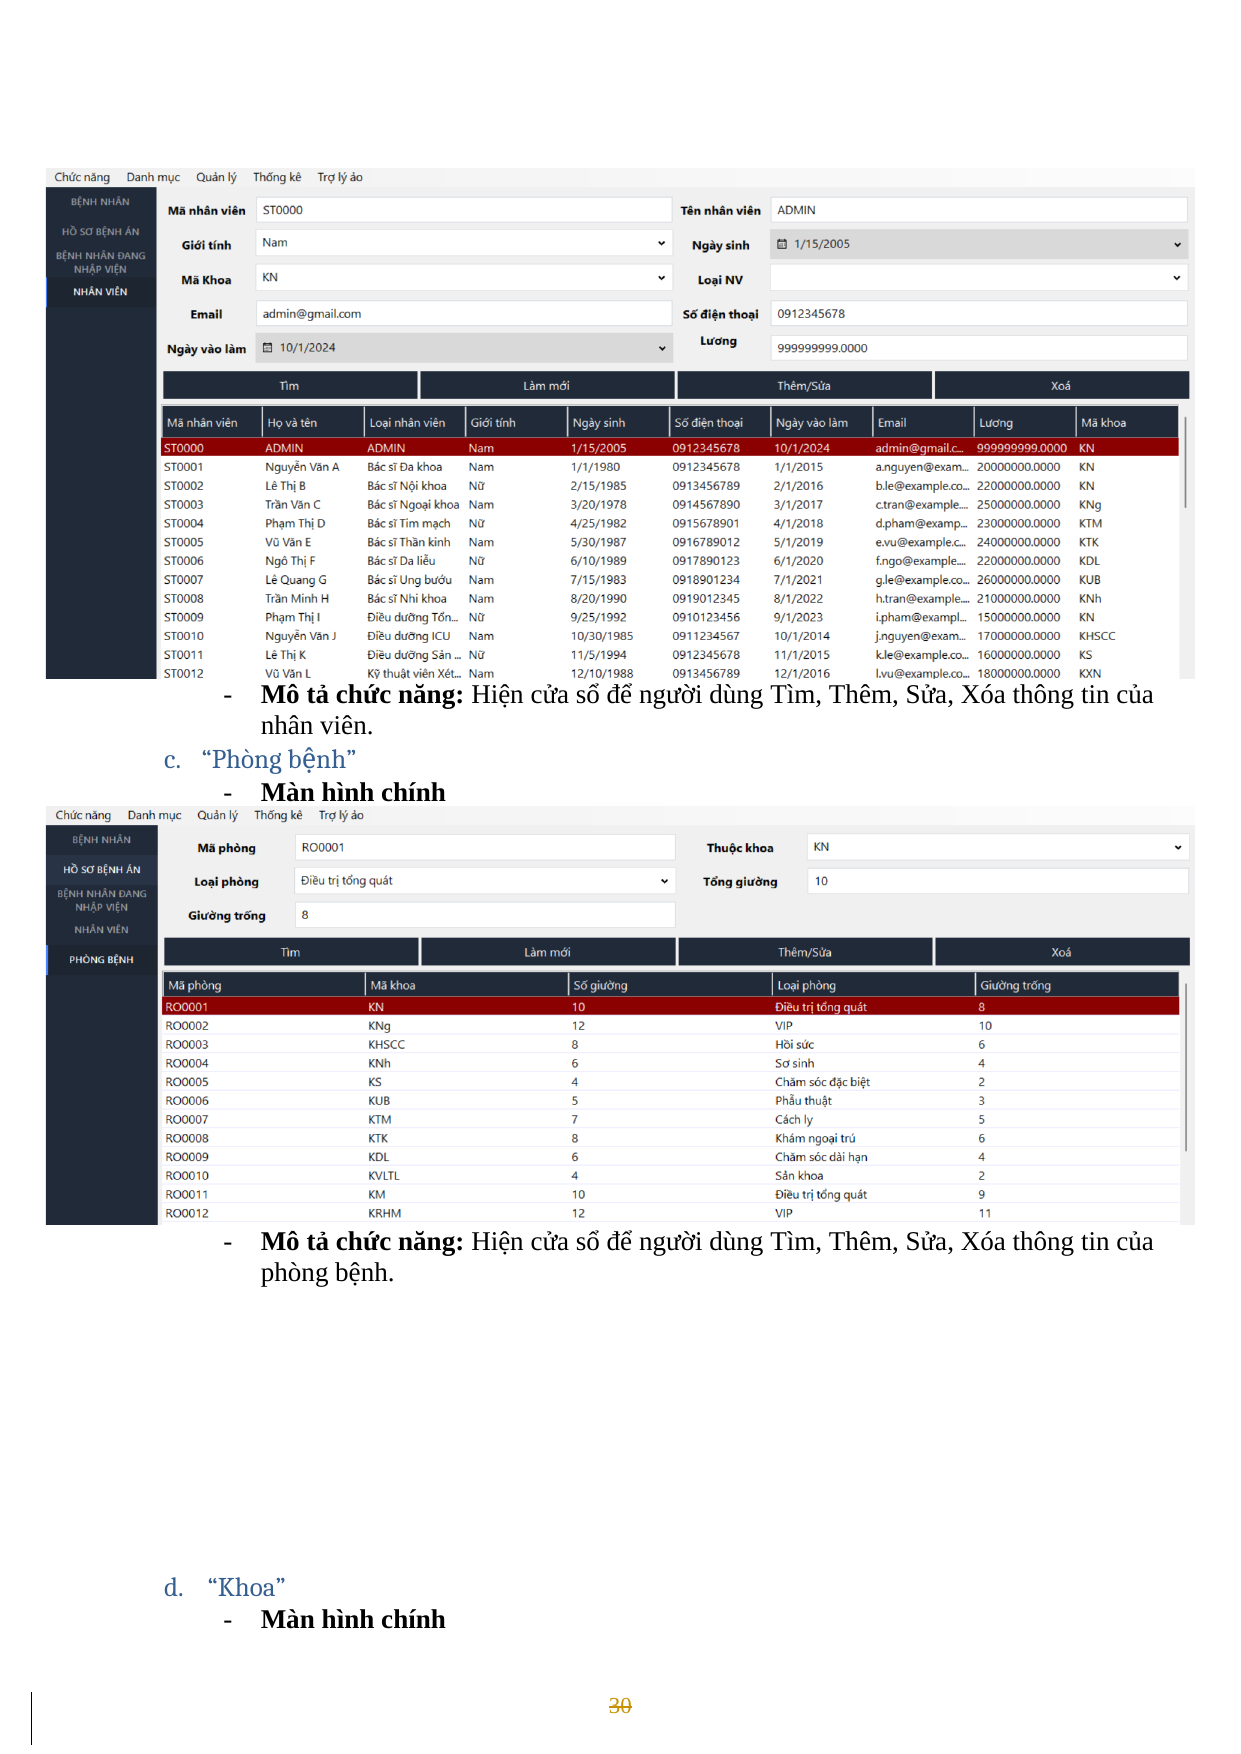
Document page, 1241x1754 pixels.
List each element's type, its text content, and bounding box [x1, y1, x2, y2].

picture [45, 806, 1195, 1225]
subtitle “Khoa” [164, 1572, 1194, 1603]
picture [45, 168, 1195, 679]
list Màn hình chính [223, 1603, 1194, 1634]
list Mô tả chức năng: Hiện cửa sổ để người dùng Tìm, Thêm, Sửa, Xóa thông tin của phòng bệnh. [223, 1225, 1194, 1287]
list Màn hình chính [223, 776, 1194, 806]
list Mô tả chức năng: Hiện cửa sổ để người dùng Tìm, Thêm, Sửa, Xóa thông tin của nhân viên. [223, 679, 1194, 740]
subtitle “Phòng bệnh” [164, 744, 1194, 776]
